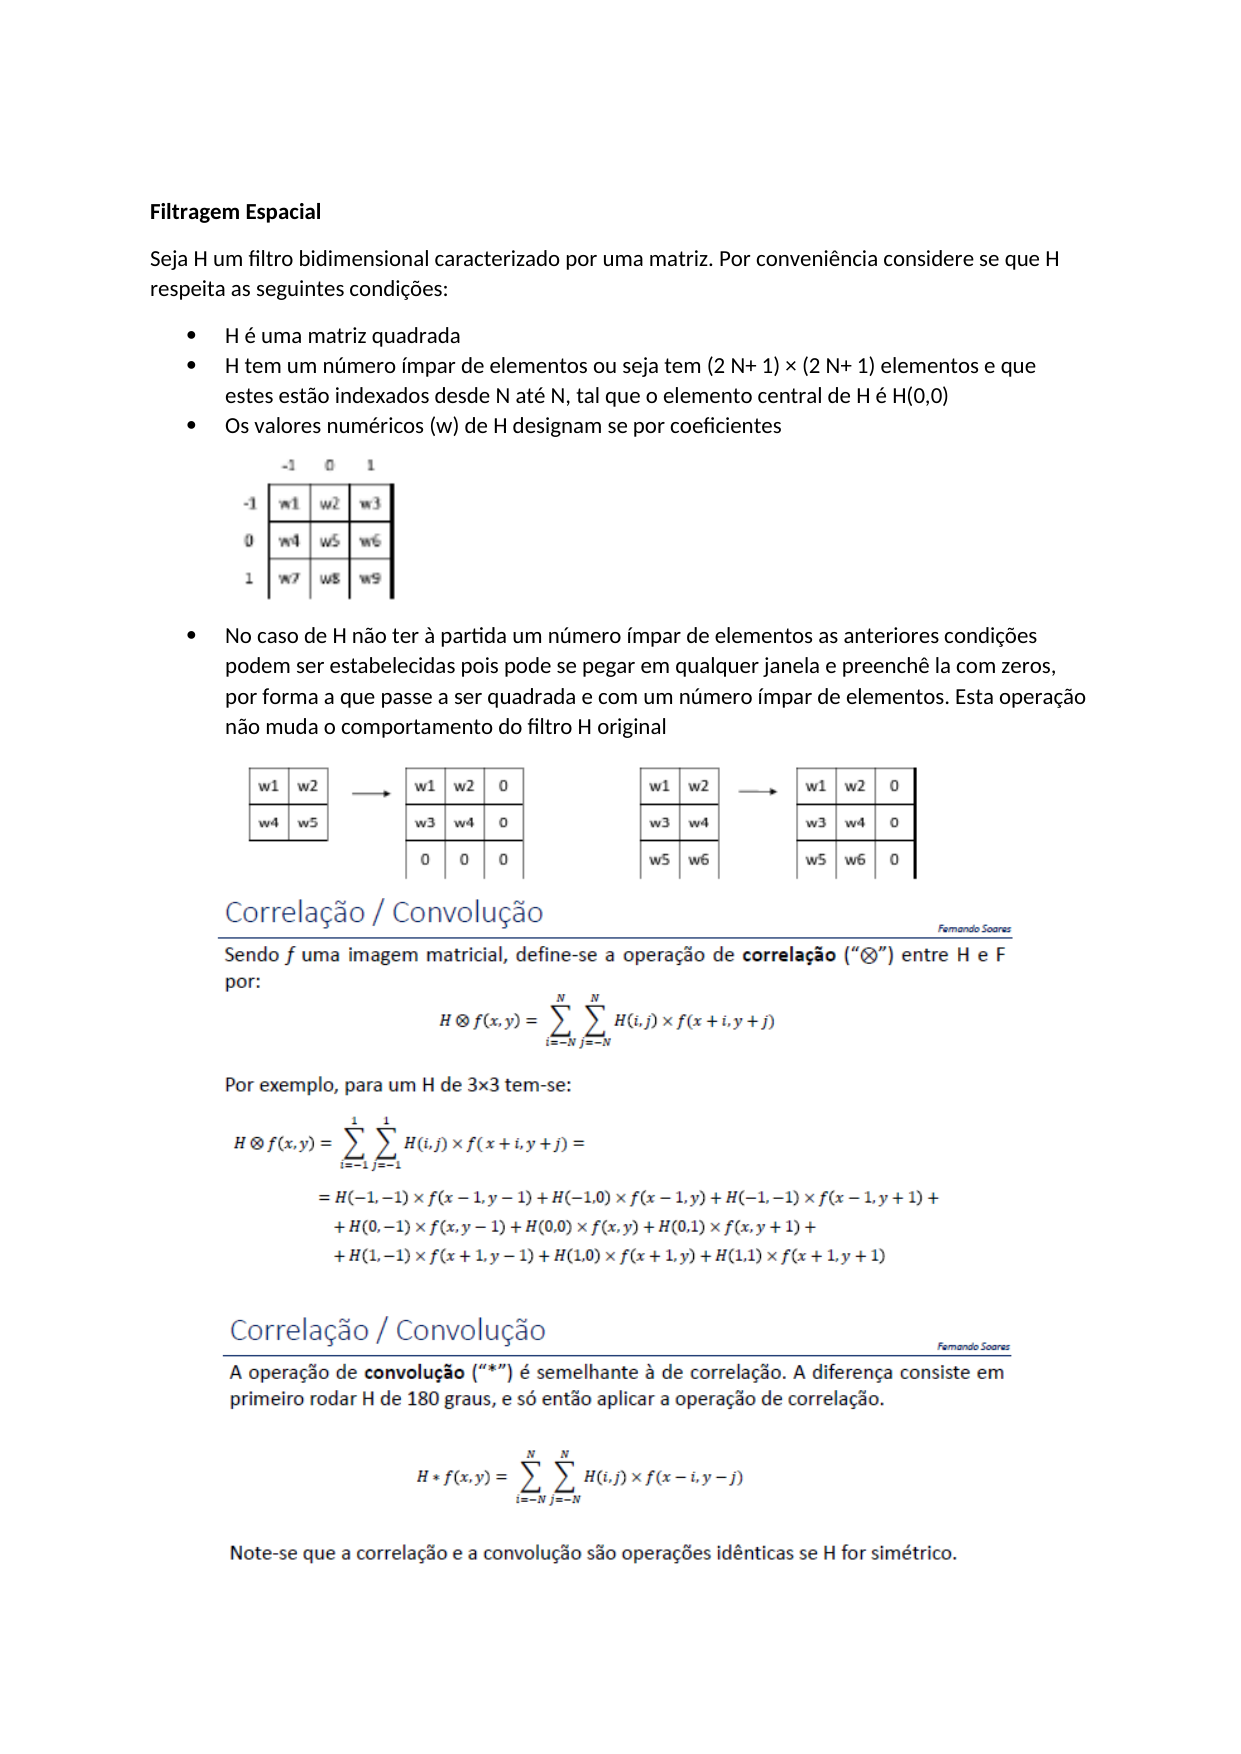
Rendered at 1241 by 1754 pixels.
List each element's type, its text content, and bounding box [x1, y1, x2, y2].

picture [232, 448, 421, 617]
list No caso de H não ter à partida um número ímpar de elementos as anteriores condições podem ser estabelecidas pois pode se pegar em qualquer janela e preenchê la com zeros, por forma a que passe a ser quadrada e com um número ímpar de elementos. Esta operação não muda o comportamento do filtro H original [187, 442, 1090, 740]
text Seja H um filtro bidimensional caracterizado por uma matriz. Por conveniência considere se que H respeita as seguintes condições: [150, 244, 1090, 302]
picture [213, 749, 1019, 1581]
list Os valores numéricos (w) de H designam se por coeficientes [187, 411, 1090, 439]
list H tem um número ímpar de elementos ou seja tem (2 N+ 1) × (2 N+ 1) elementos e que estes estão indexados desde N até N, tal que o elemento central de H é H(0,0) [187, 351, 1090, 409]
list H é uma matriz quadrada [187, 321, 1090, 349]
text Filtragem Espacial [150, 197, 1090, 225]
